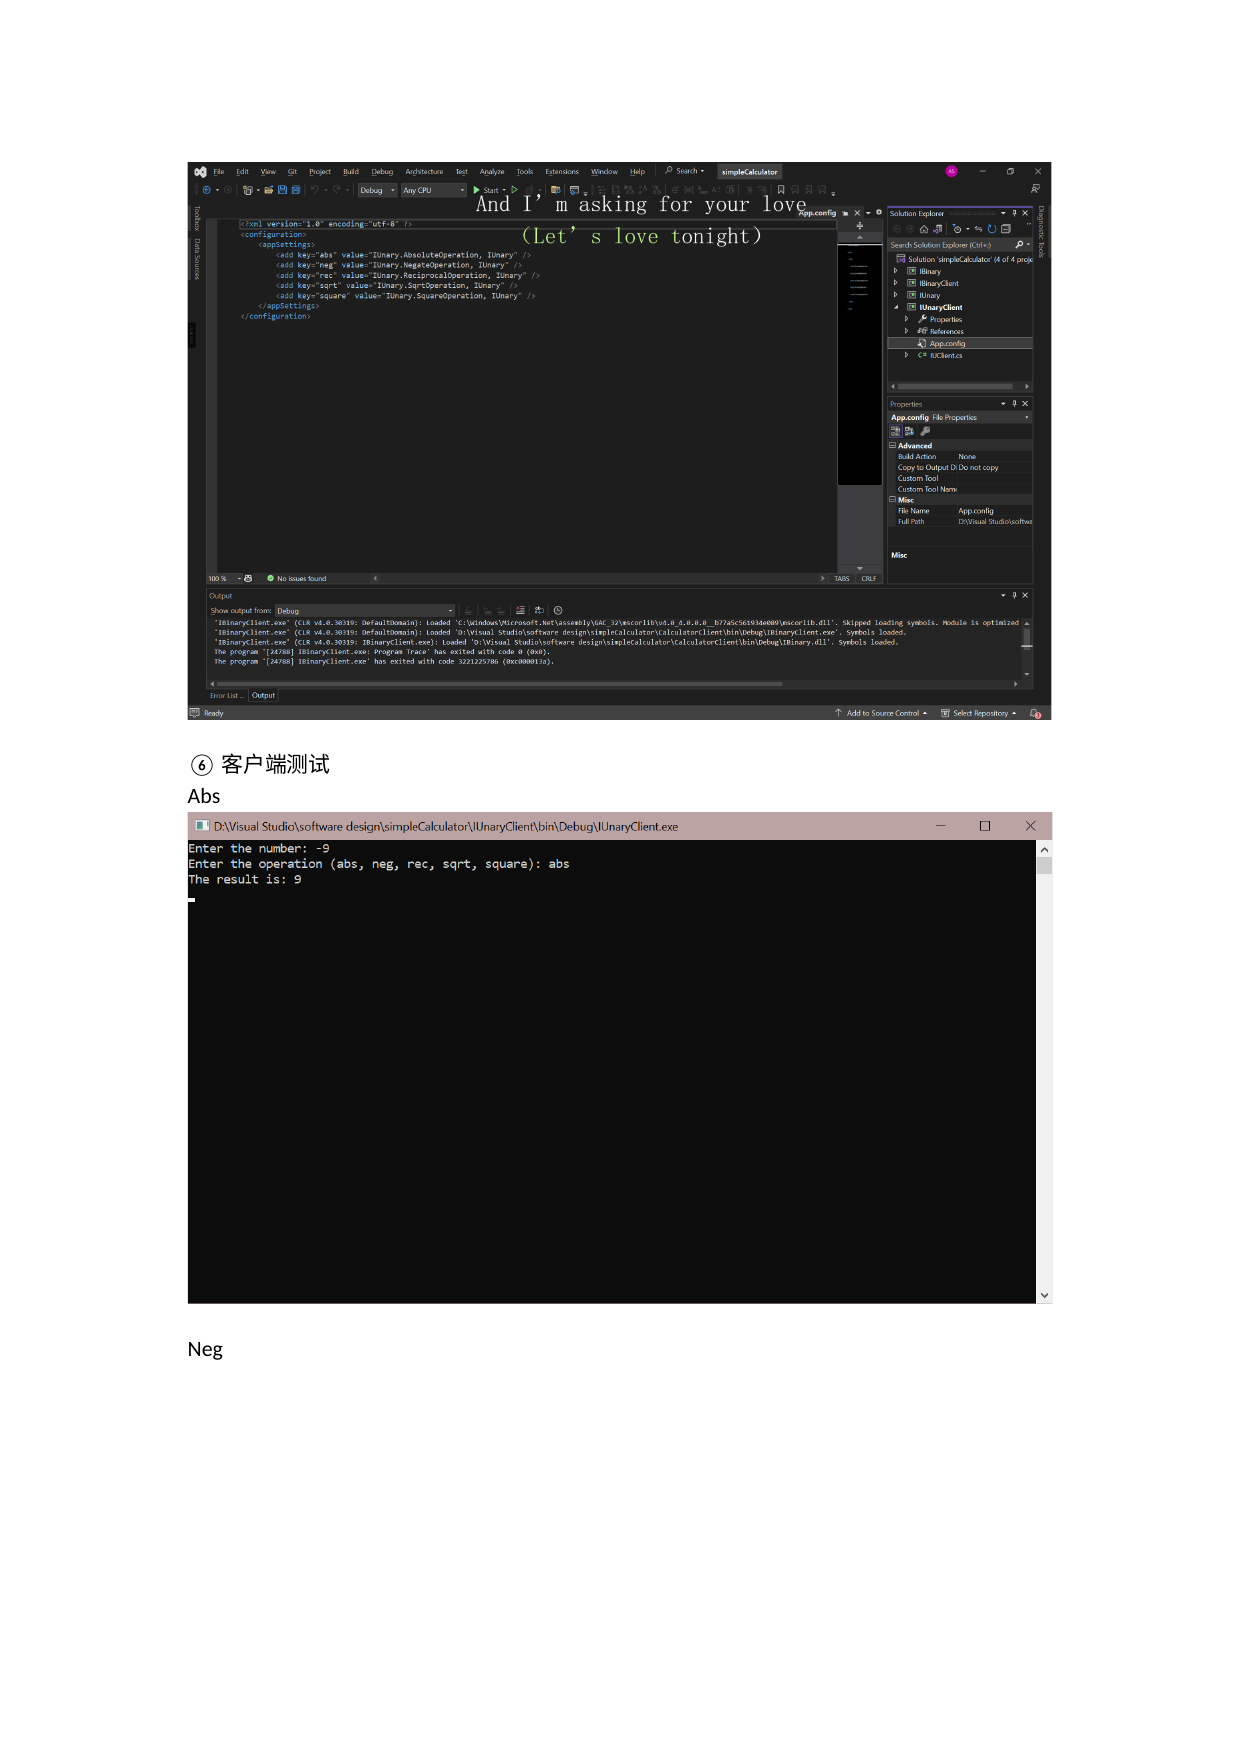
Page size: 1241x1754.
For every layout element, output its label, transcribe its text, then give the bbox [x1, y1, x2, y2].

picture [187, 162, 1052, 720]
list Abs [187, 779, 1053, 812]
picture [187, 812, 1053, 1304]
list Neg [187, 1332, 1053, 1364]
list ⑥客户端测试 [187, 747, 1053, 779]
